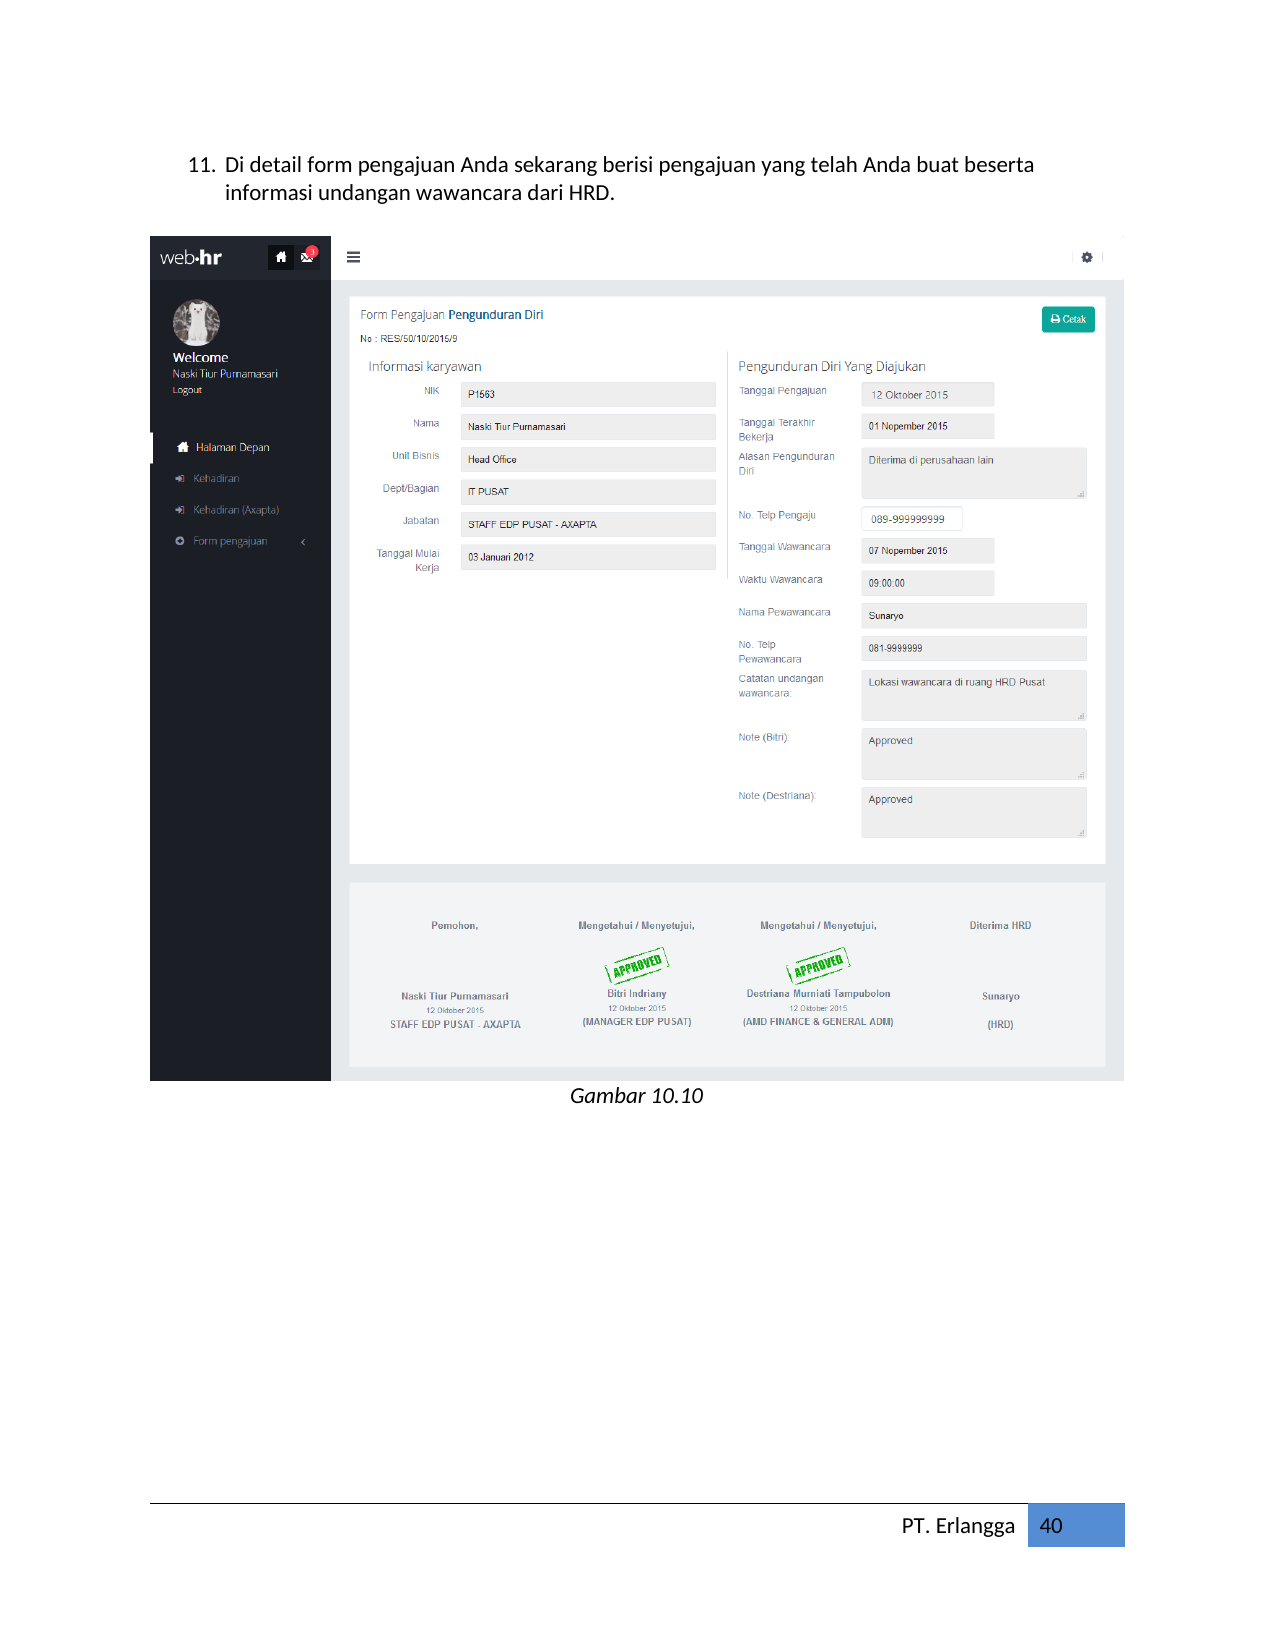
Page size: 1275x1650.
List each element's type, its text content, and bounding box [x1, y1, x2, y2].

picture [150, 236, 1124, 1081]
list Di detail form pengajuan Anda sekarang berisi pengajuan yang telah Anda buat beserta informasi undangan wawancara dari HRD. [187, 150, 1125, 206]
text Gambar 10.10 [150, 1081, 1125, 1109]
